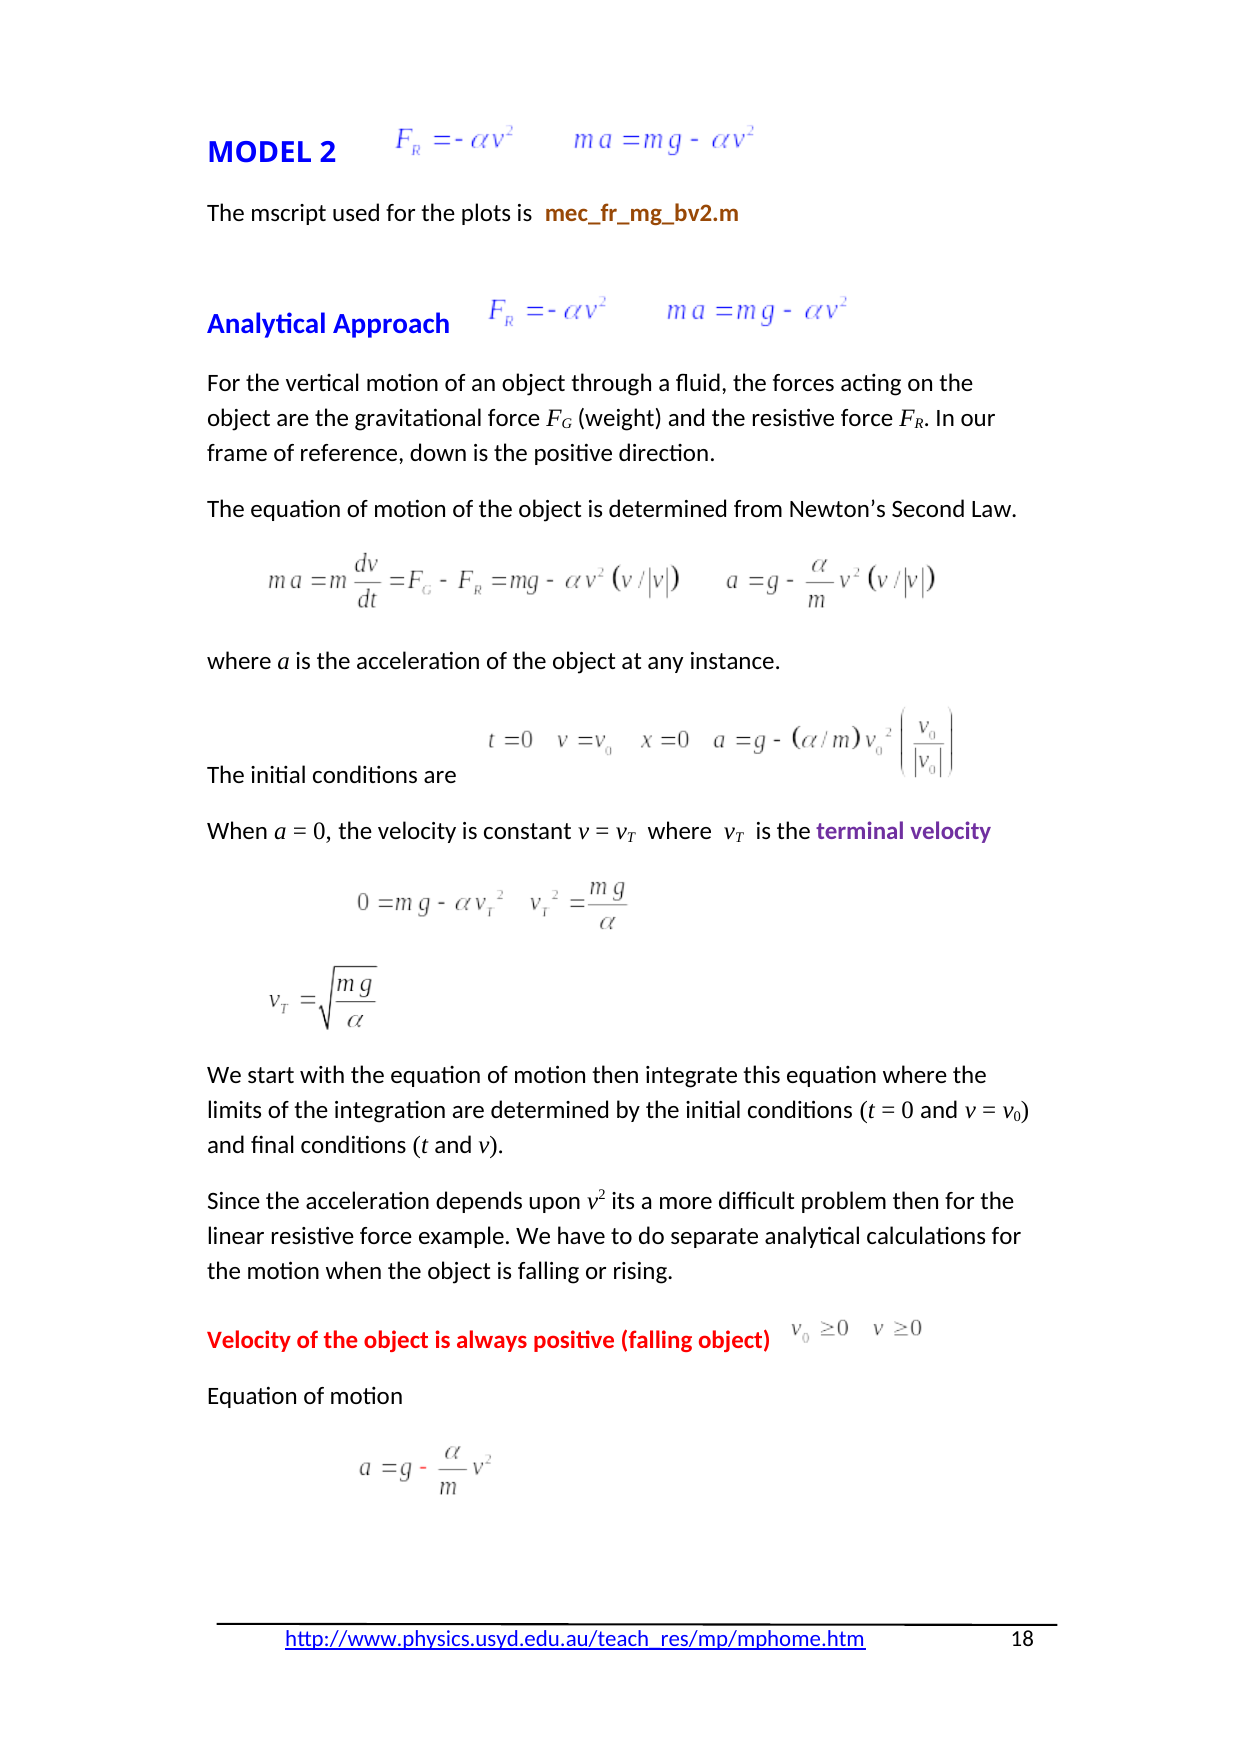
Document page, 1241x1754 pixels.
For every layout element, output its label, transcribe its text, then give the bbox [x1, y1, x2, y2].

text where a is the acceleration of the object at any instance. [207, 646, 1033, 676]
text MODEL 2 [207, 118, 1033, 171]
text When a = 0, the velocity is constant v = vT where vT is the terminal velocity [207, 815, 1033, 846]
text Velocity of the object is always positive (falling object) [207, 1311, 1033, 1355]
text Analytical Approach [207, 290, 1033, 341]
text Since the acceleration depends upon v2 its a more difficult problem then for the linear resistive force example. We have to do separate analytical calculations for the motion when the object is falling or rising. [207, 1185, 1033, 1286]
text For the vertical motion of an object through a fluid, the forces acting on the object are the gravitational force FG (weight) and the resistive force FR. In our frame of reference, down is the positive direction. [207, 367, 1033, 468]
text The initial conditions are [207, 701, 1033, 790]
text Equation of motion [207, 1380, 1033, 1411]
text The mscript used for the plots is mec_fr_mg_bv2.m [207, 197, 1033, 228]
text The equation of motion of the object is determined from Newton’s Second Law. [207, 493, 1033, 524]
text We start with the equation of motion then integrate this equation where the limits of the integration are determined by the initial conditions (t = 0 and v = v0) and final conditions (t and v). [207, 1059, 1033, 1160]
